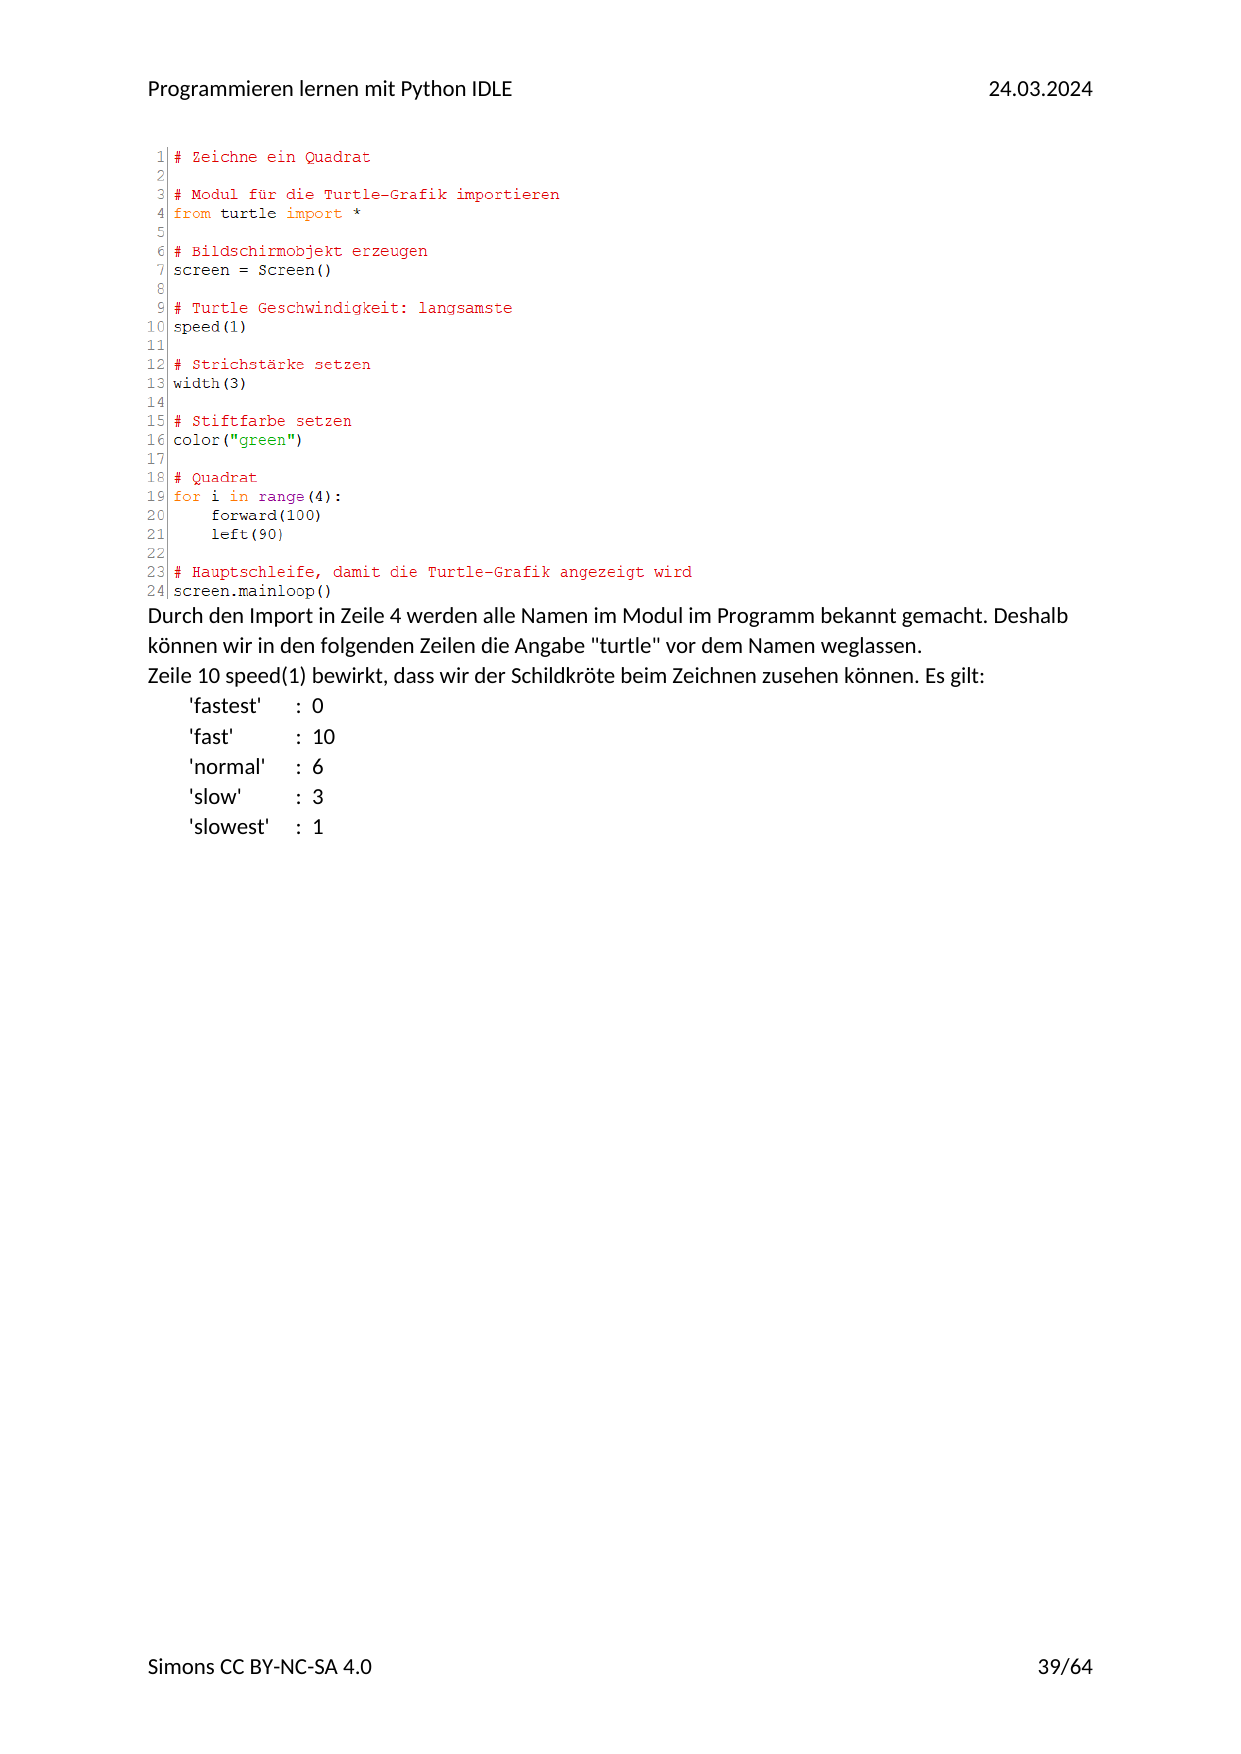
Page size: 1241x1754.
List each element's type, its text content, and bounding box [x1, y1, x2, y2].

text Durch den Import in Zeile 4 werden alle Namen im Modul im Programm bekannt gemacht. Deshalb können wir in den folgenden Zeilen die Angabe "turtle" vor dem Namen weglassen. [148, 601, 1092, 659]
text 'slow' : 3 [148, 782, 1092, 810]
text Zeile 10 speed(1) bewirkt, dass wir der Schildkröte beim Zeichnen zusehen können. Es gilt: [148, 661, 1092, 689]
text 'fastest' : 0 [148, 692, 1092, 720]
text 'slowest' : 1 [148, 812, 1092, 841]
picture [147, 147, 715, 599]
text 'fast' : 10 [148, 722, 1092, 750]
text 'normal' : 6 [148, 752, 1092, 780]
